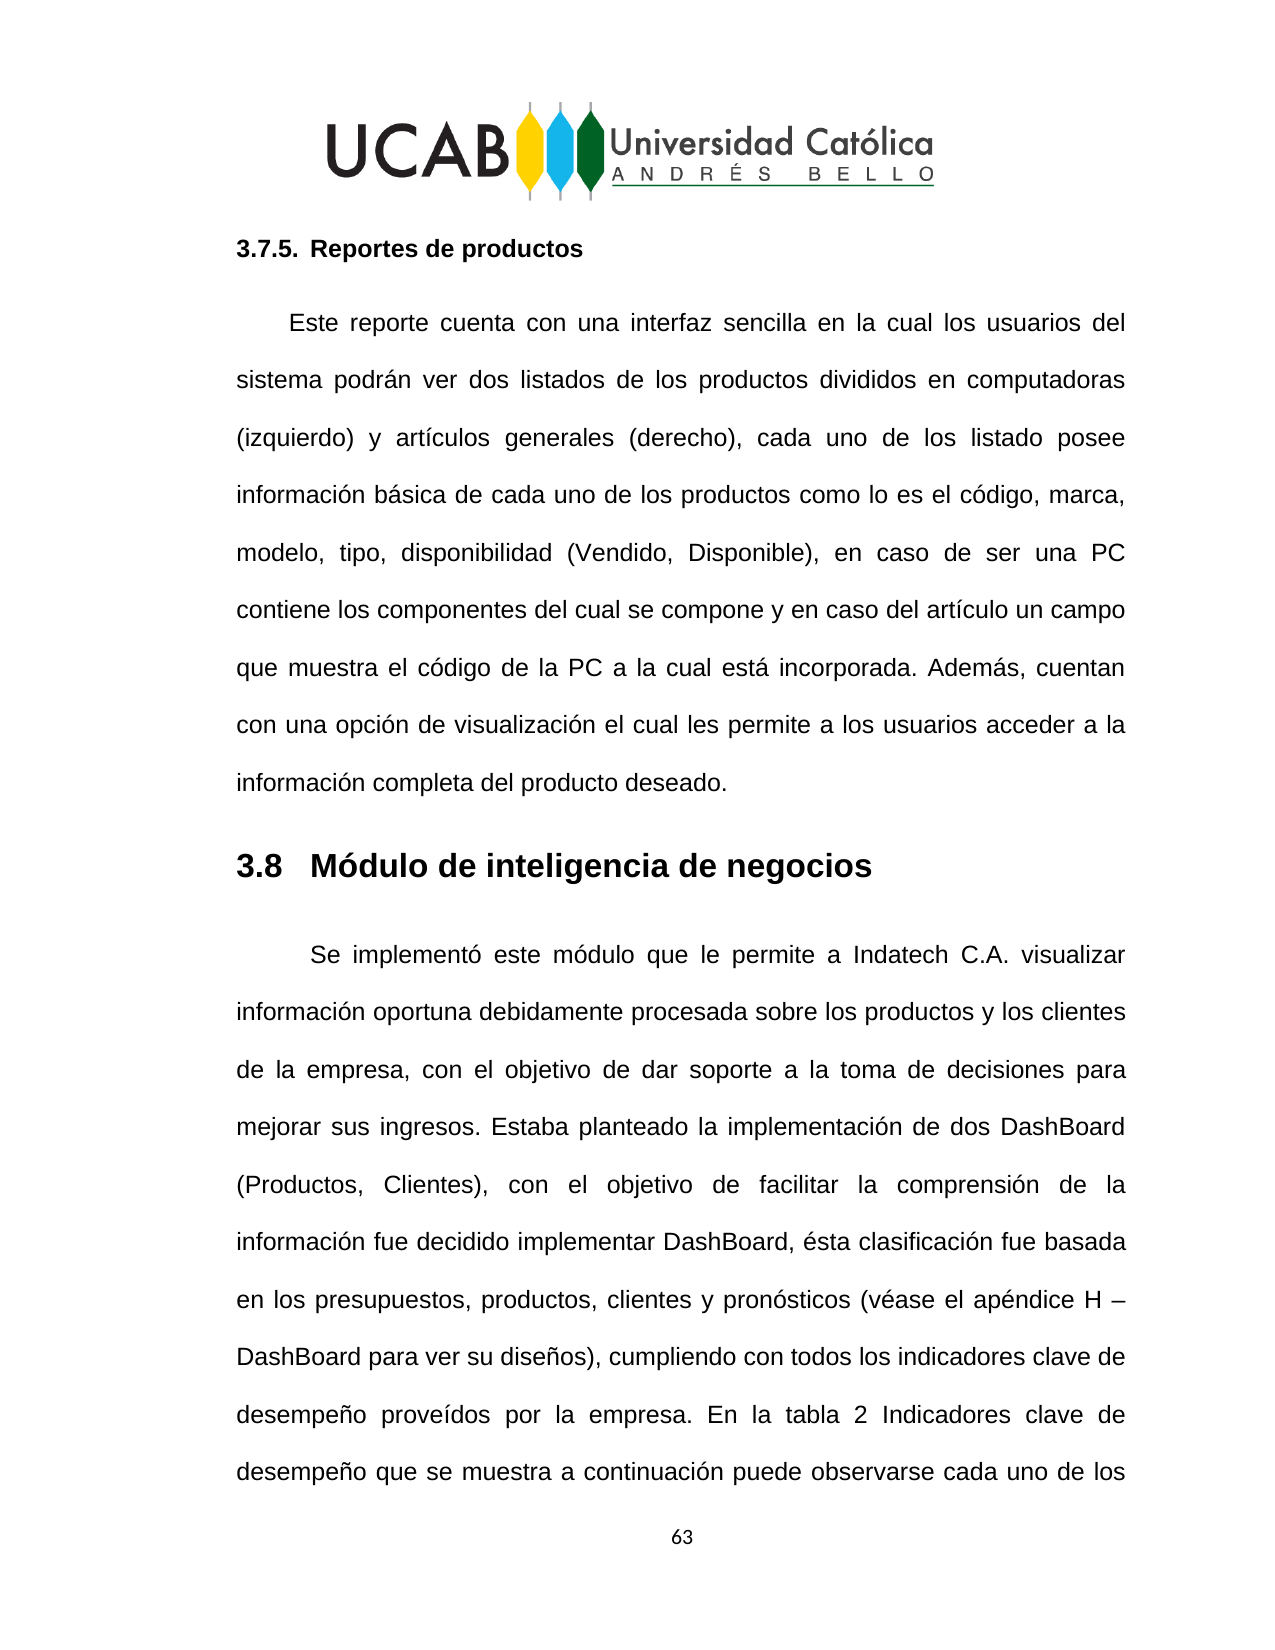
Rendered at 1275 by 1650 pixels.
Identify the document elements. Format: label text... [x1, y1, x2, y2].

list Reportes de productos [236, 234, 1127, 263]
text Este reporte cuenta con una interfaz sencilla en la cual los usuarios del sistema podrán ver dos listados de los productos divididos en computadoras (izquierdo) y artículos generales (derecho), cada uno de los listado posee información básica de cada uno de los productos como lo es el código, marca, modelo, tipo, disponibilidad (Vendido, Disponible), en caso de ser una PC contiene los componentes del cual se compone y en caso del artículo un campo que muestra el código de la PC a la cual está incorporada. Además, cuentan con una opción de visualización el cual les permite a los usuarios acceder a la información completa del producto deseado. [236, 308, 1127, 797]
list Módulo de inteligencia de negocios [236, 846, 1127, 885]
picture [327, 102, 934, 201]
